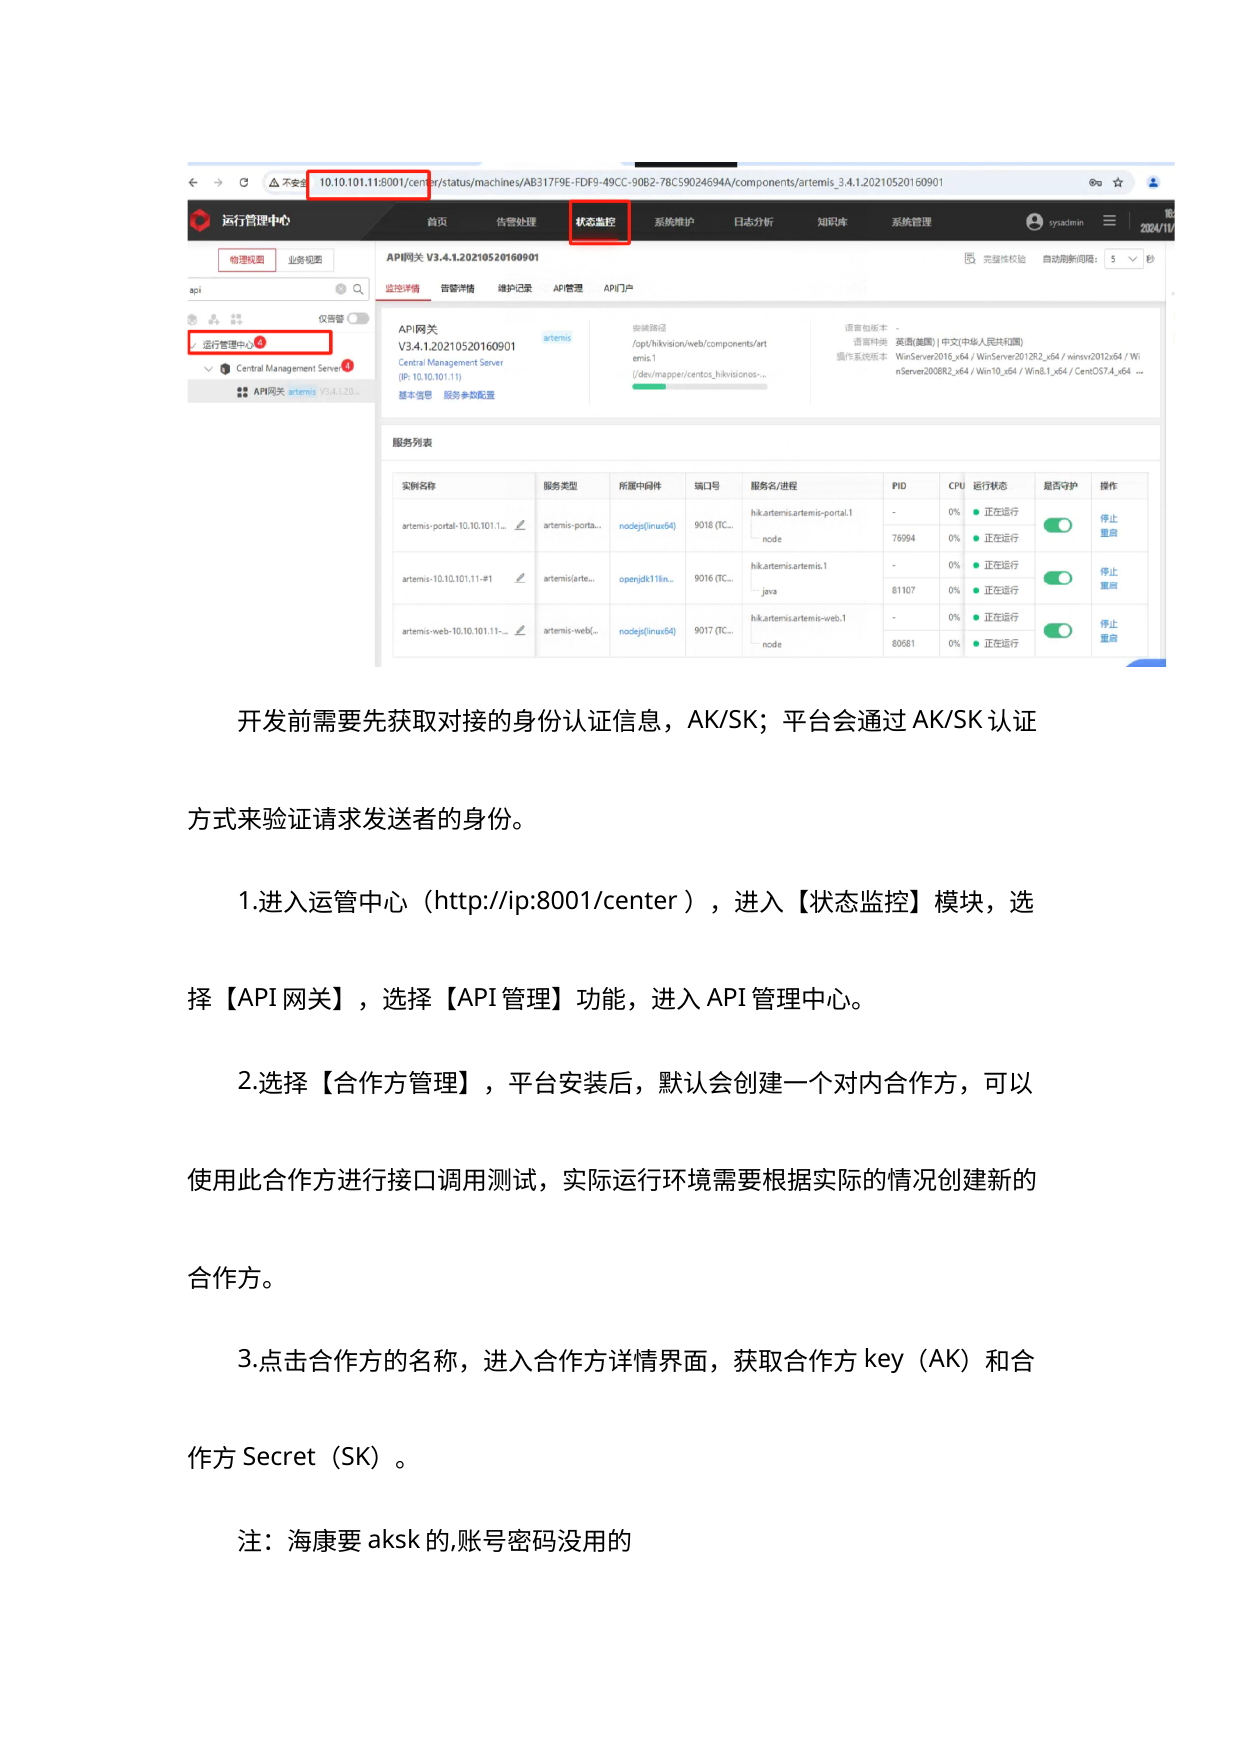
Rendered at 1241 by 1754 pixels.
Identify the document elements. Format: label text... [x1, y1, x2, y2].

list 注：海康要aksk的,账号密码没用的 [187, 1522, 1053, 1587]
list 开发前需要先获取对接的身份认证信息，AK/SK；平台会通过AK/SK认证方式来验证请求发送者的身份。 [187, 702, 1053, 864]
list 2.选择【合作方管理】，平台安装后，默认会创建一个对内合作方，可以使用此合作方进行接口调用测试，实际运行环境需要根据实际的情况创建新的合作方。 [187, 1063, 1053, 1323]
list 1.进入运管中心（http://ip:8001/center ），进入【状态监控】模块，选择【API网关】，选择【API管理】功能，进入API管理中心。 [187, 882, 1053, 1045]
list 3.点击合作方的名称，进入合作方详情界面，获取合作方key（AK）和合作方Secret（SK）。 [187, 1341, 1053, 1504]
picture [187, 162, 1175, 667]
